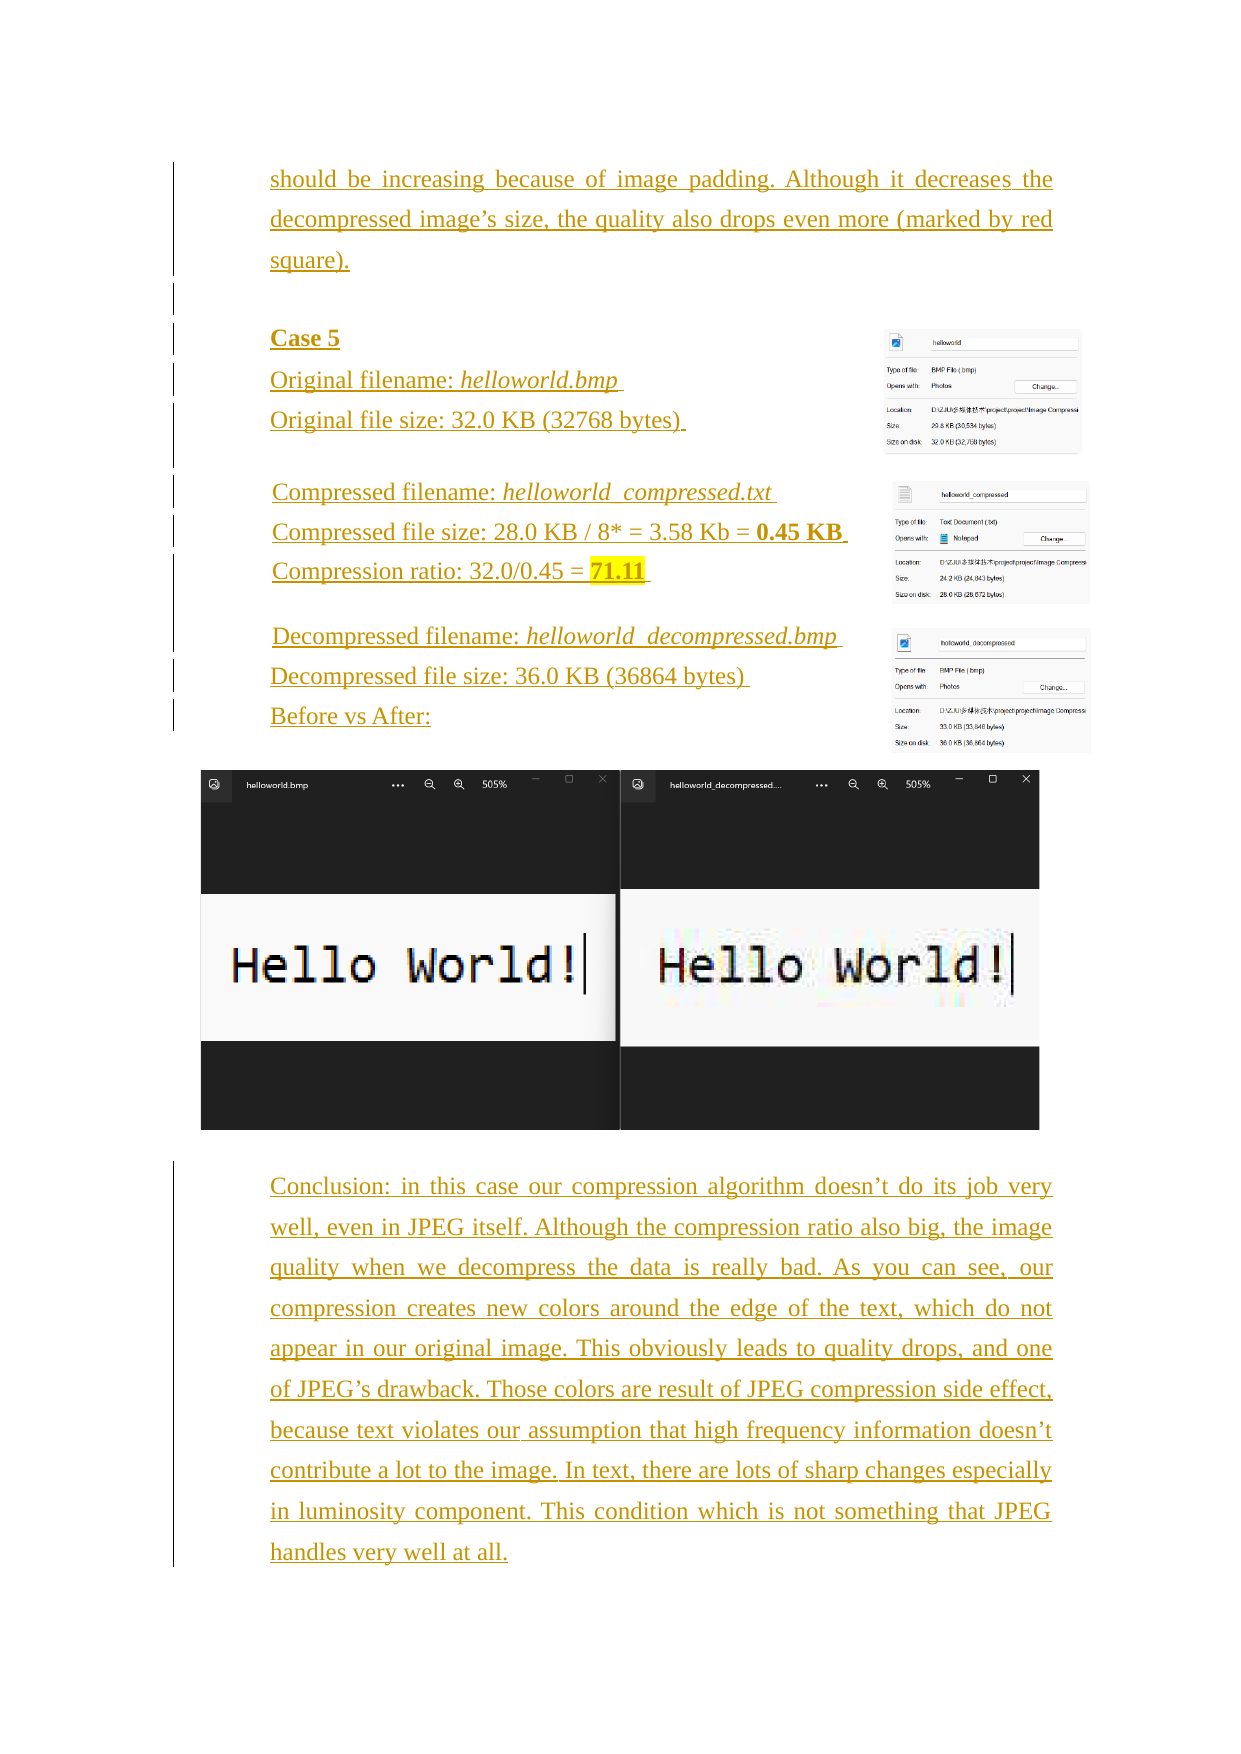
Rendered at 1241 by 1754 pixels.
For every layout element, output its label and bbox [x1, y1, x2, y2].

picture [891, 628, 1091, 753]
picture [892, 481, 1090, 604]
picture [883, 329, 1083, 455]
picture [200, 770, 1040, 1130]
